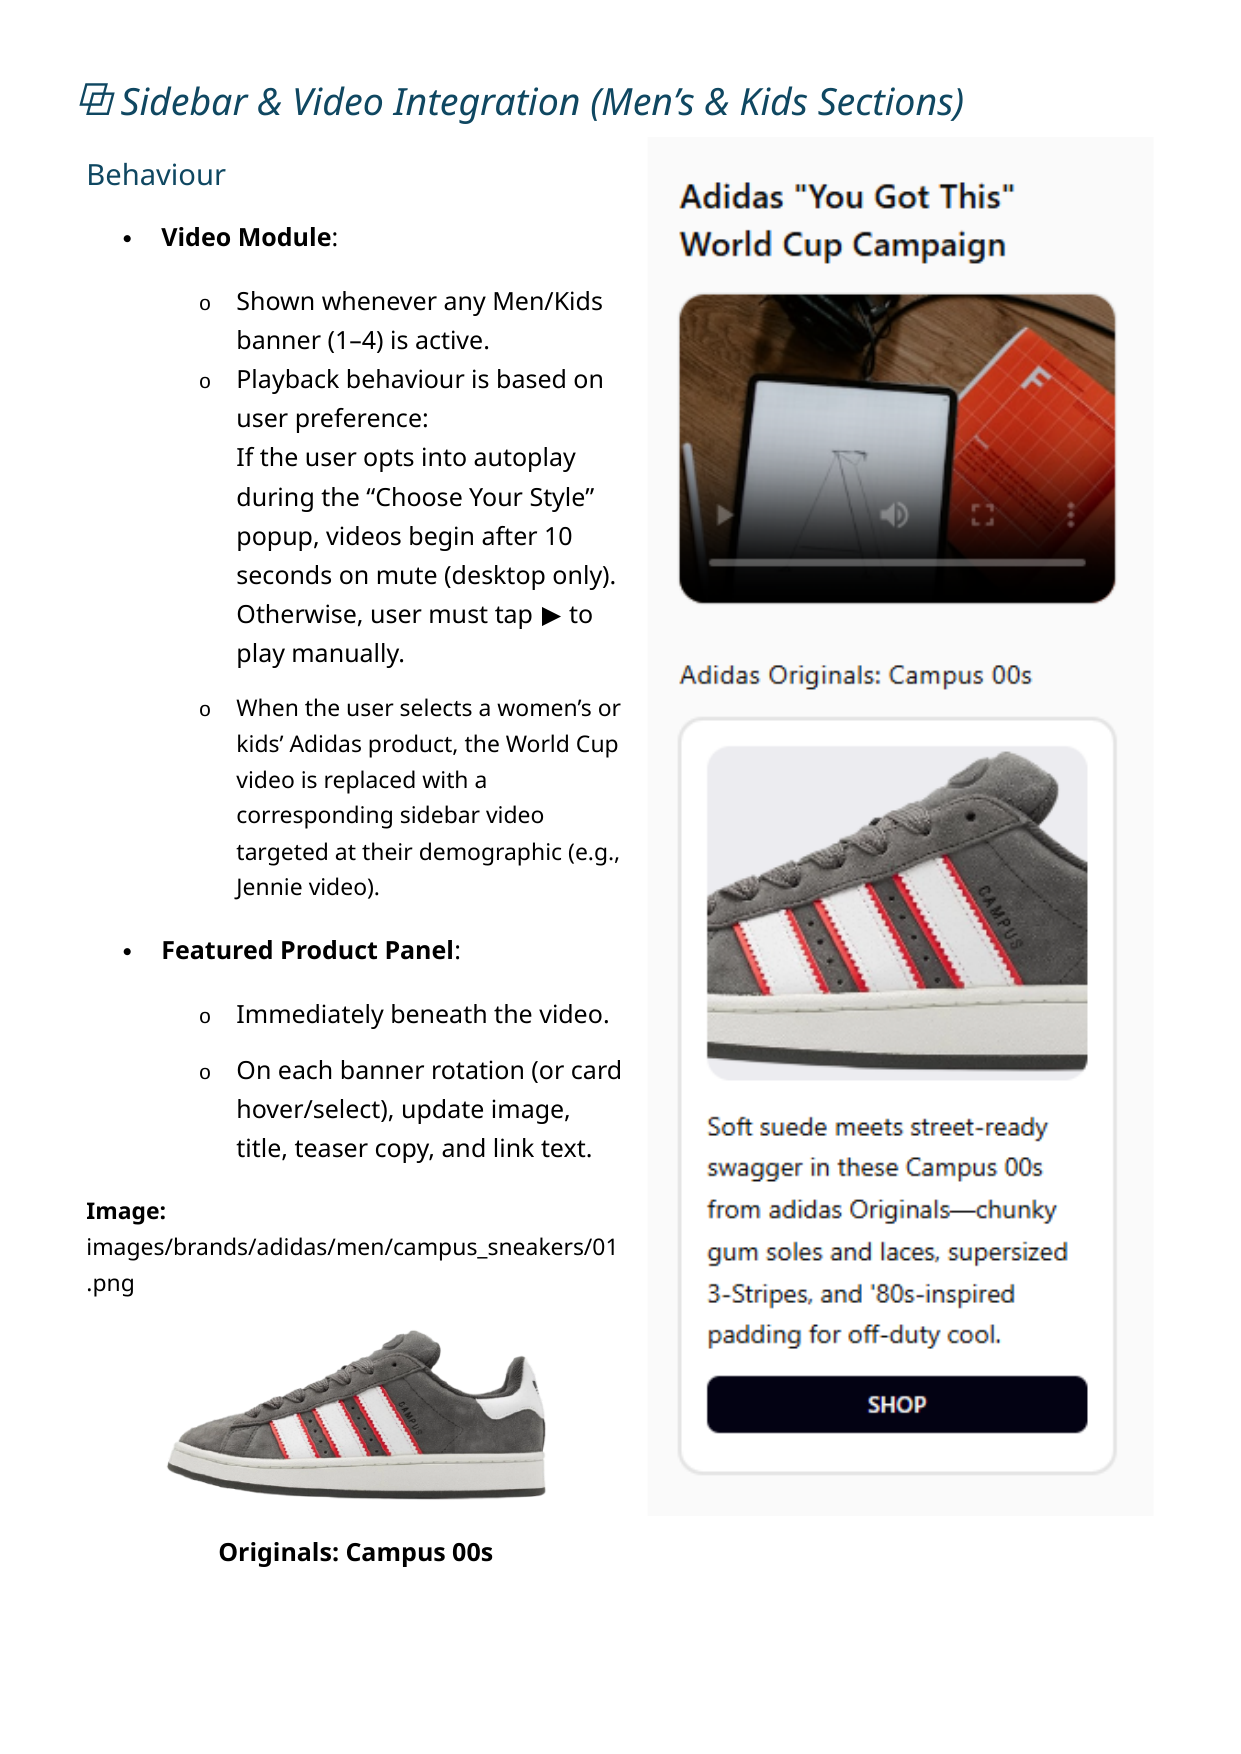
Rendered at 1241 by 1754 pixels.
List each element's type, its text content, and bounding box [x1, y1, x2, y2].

table_header Behaviour Video Module: Shown whenever any Men/Kids banner (1–4) is active. Playback behaviour is based on user preference: If the user opts into autoplay during the “Choose Your Style” popup, videos begin after 10 seconds on mute (desktop only). Otherwise, user must tap ▶ to play manually. When the user selects a women’s or kids’ Adidas product, the World Cup video is replaced with a corresponding sidebar video targeted at their demographic (e.g., Jennie video). Featured Product Panel: Immediately beneath the video. On each banner rotation (or card hover/select), update image, title, teaser copy, and link text. Image: images/brands/adidas/men/campus_sneakers/01.png Originals: Campus 00s [75, 138, 636, 1572]
table_header [636, 138, 1165, 1572]
picture [161, 1327, 550, 1504]
subtitle ⧉ Sidebar & Video Integration (Men’s & Kids Sections) [75, 75, 1165, 126]
picture [647, 137, 1154, 1516]
